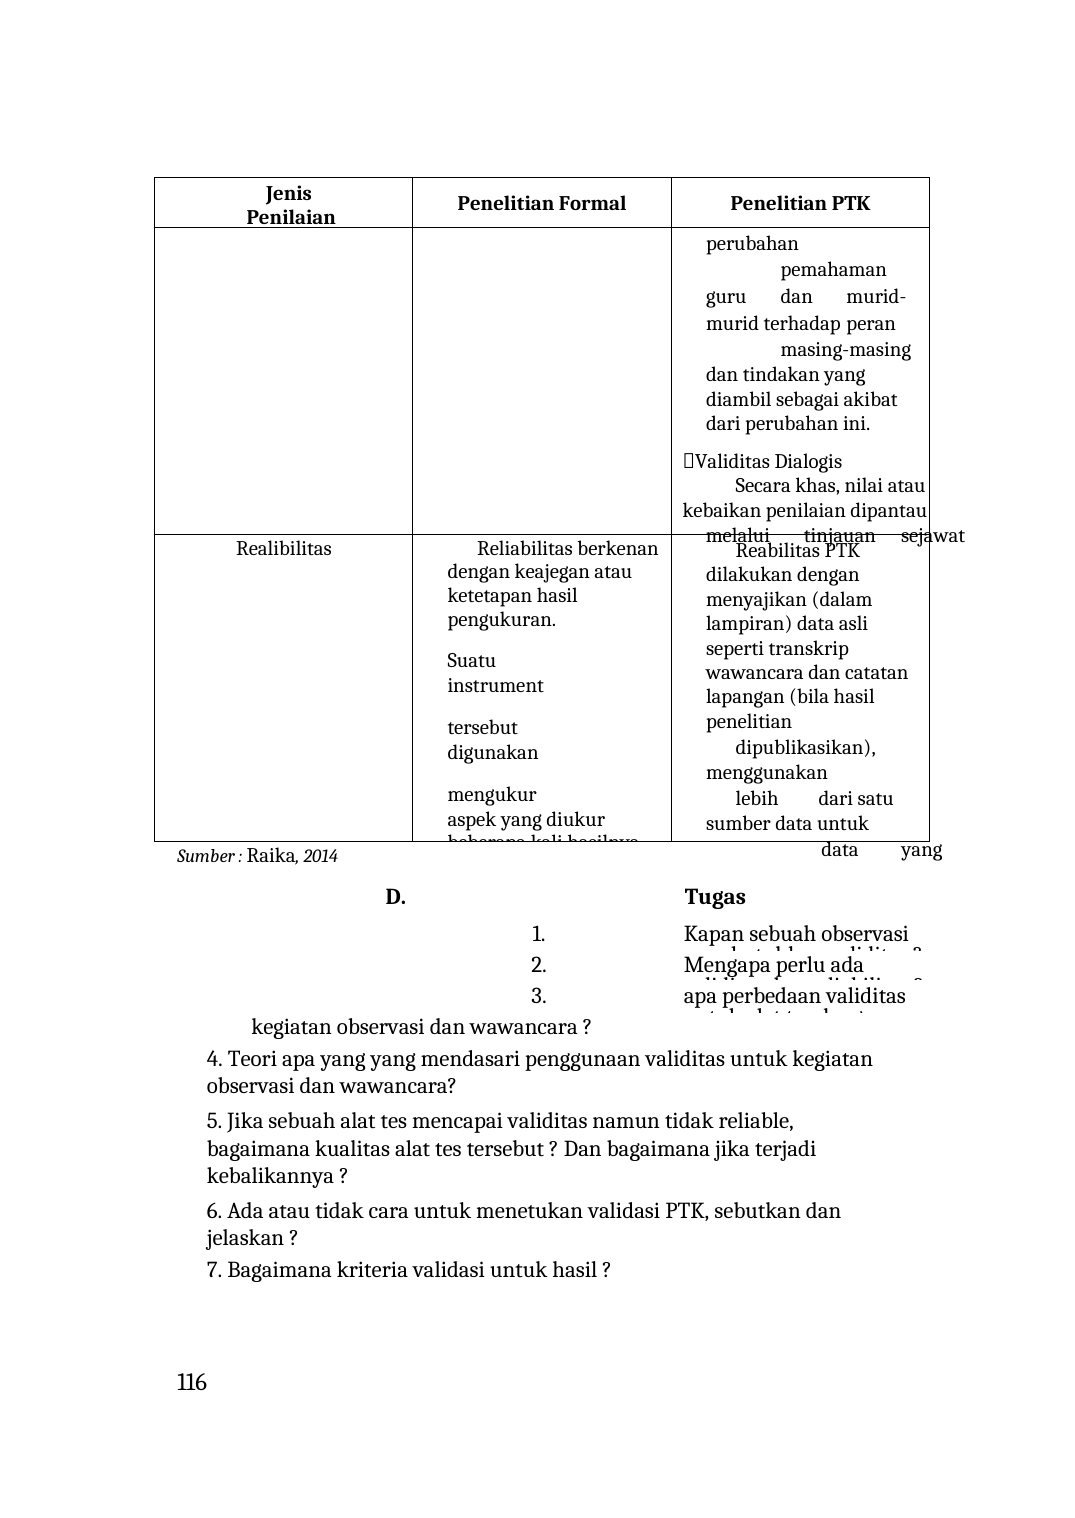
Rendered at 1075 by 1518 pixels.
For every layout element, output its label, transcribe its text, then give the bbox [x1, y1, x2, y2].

text 116 [177, 1371, 925, 1396]
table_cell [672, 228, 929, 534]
text kegiatan observasi dan wawancara ? [251, 1016, 925, 1039]
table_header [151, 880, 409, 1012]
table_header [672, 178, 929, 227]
text Sumber : Raika, 2014 [177, 846, 925, 867]
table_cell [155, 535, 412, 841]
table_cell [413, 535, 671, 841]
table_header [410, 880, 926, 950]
text 6. Ada atau tidak cara untuk menetukan validasi PTK, sebutkan dan jelaskan ? [207, 1198, 880, 1251]
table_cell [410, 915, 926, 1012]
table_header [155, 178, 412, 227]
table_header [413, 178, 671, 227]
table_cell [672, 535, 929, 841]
text 7. Bagaimana kriteria validasi untuk hasil ? [207, 1260, 925, 1282]
text 5. Jika sebuah alat tes mencapai validitas namun tidak reliable, bagaimana kualitas alat tes tersebut ? Dan bagaimana jika terjadi kebalikannya ? [207, 1108, 880, 1189]
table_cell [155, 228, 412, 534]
text 4. Teori apa yang yang mendasari penggunaan validitas untuk kegiatan observasi dan wawancara? [207, 1046, 880, 1099]
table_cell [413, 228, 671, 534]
